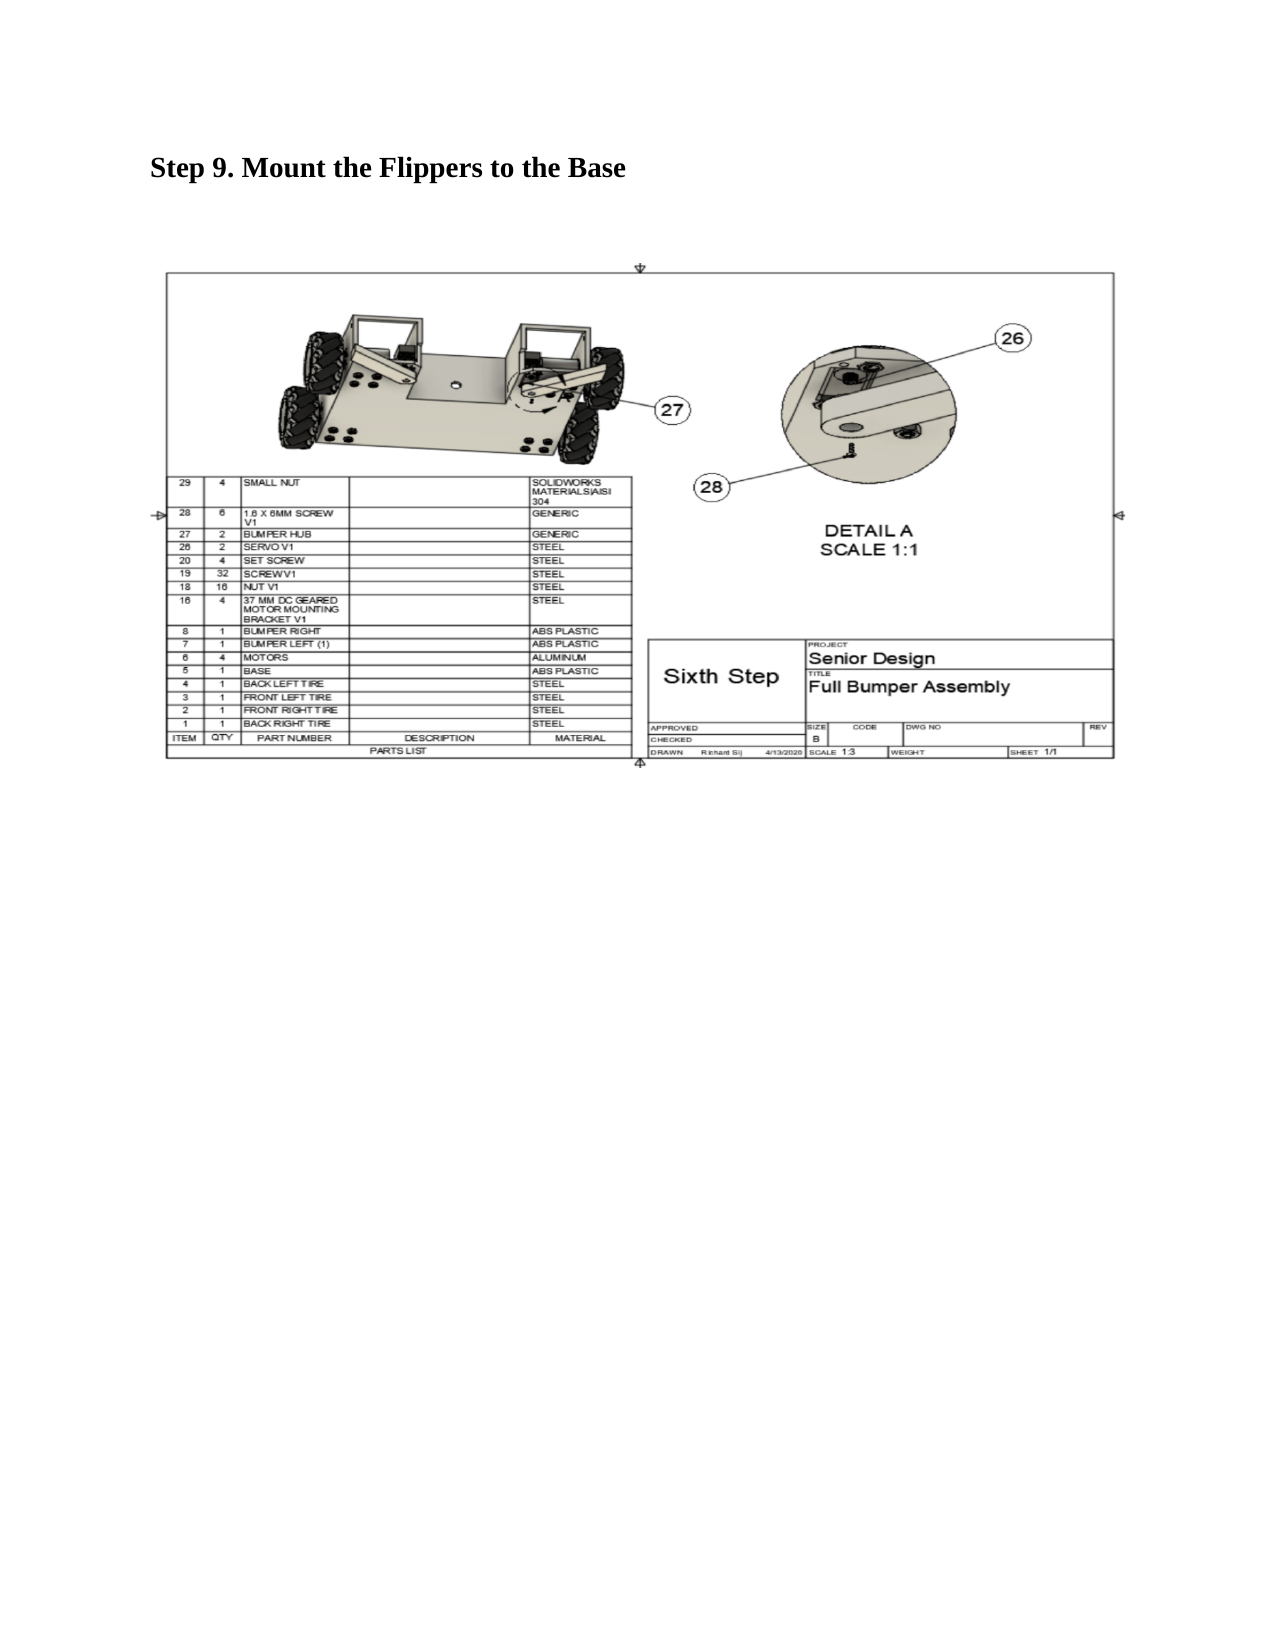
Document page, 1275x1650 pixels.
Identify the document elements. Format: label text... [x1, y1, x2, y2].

picture [150, 263, 1125, 768]
text Step 9. Mount the Flippers to the Base [150, 150, 1125, 183]
